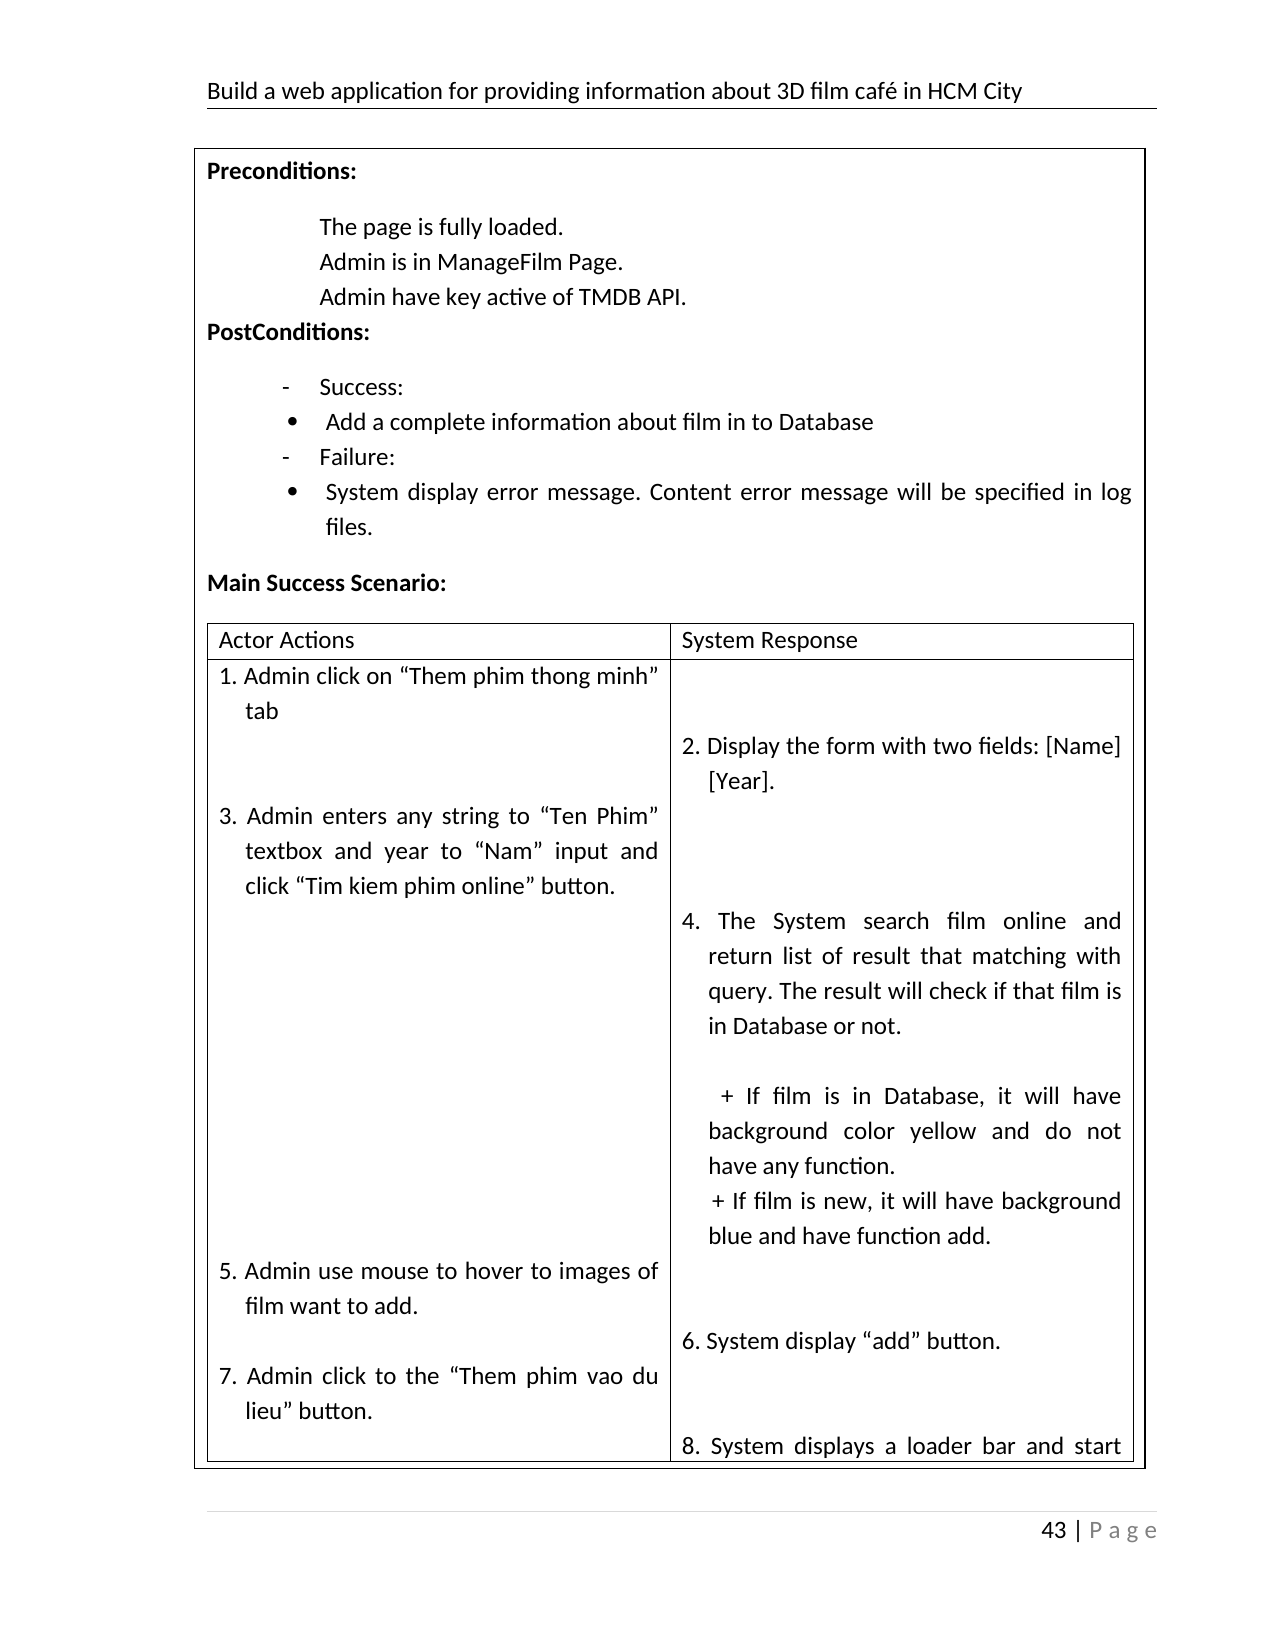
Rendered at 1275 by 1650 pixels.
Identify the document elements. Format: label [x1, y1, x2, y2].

table_cell [195, 149, 1144, 1468]
